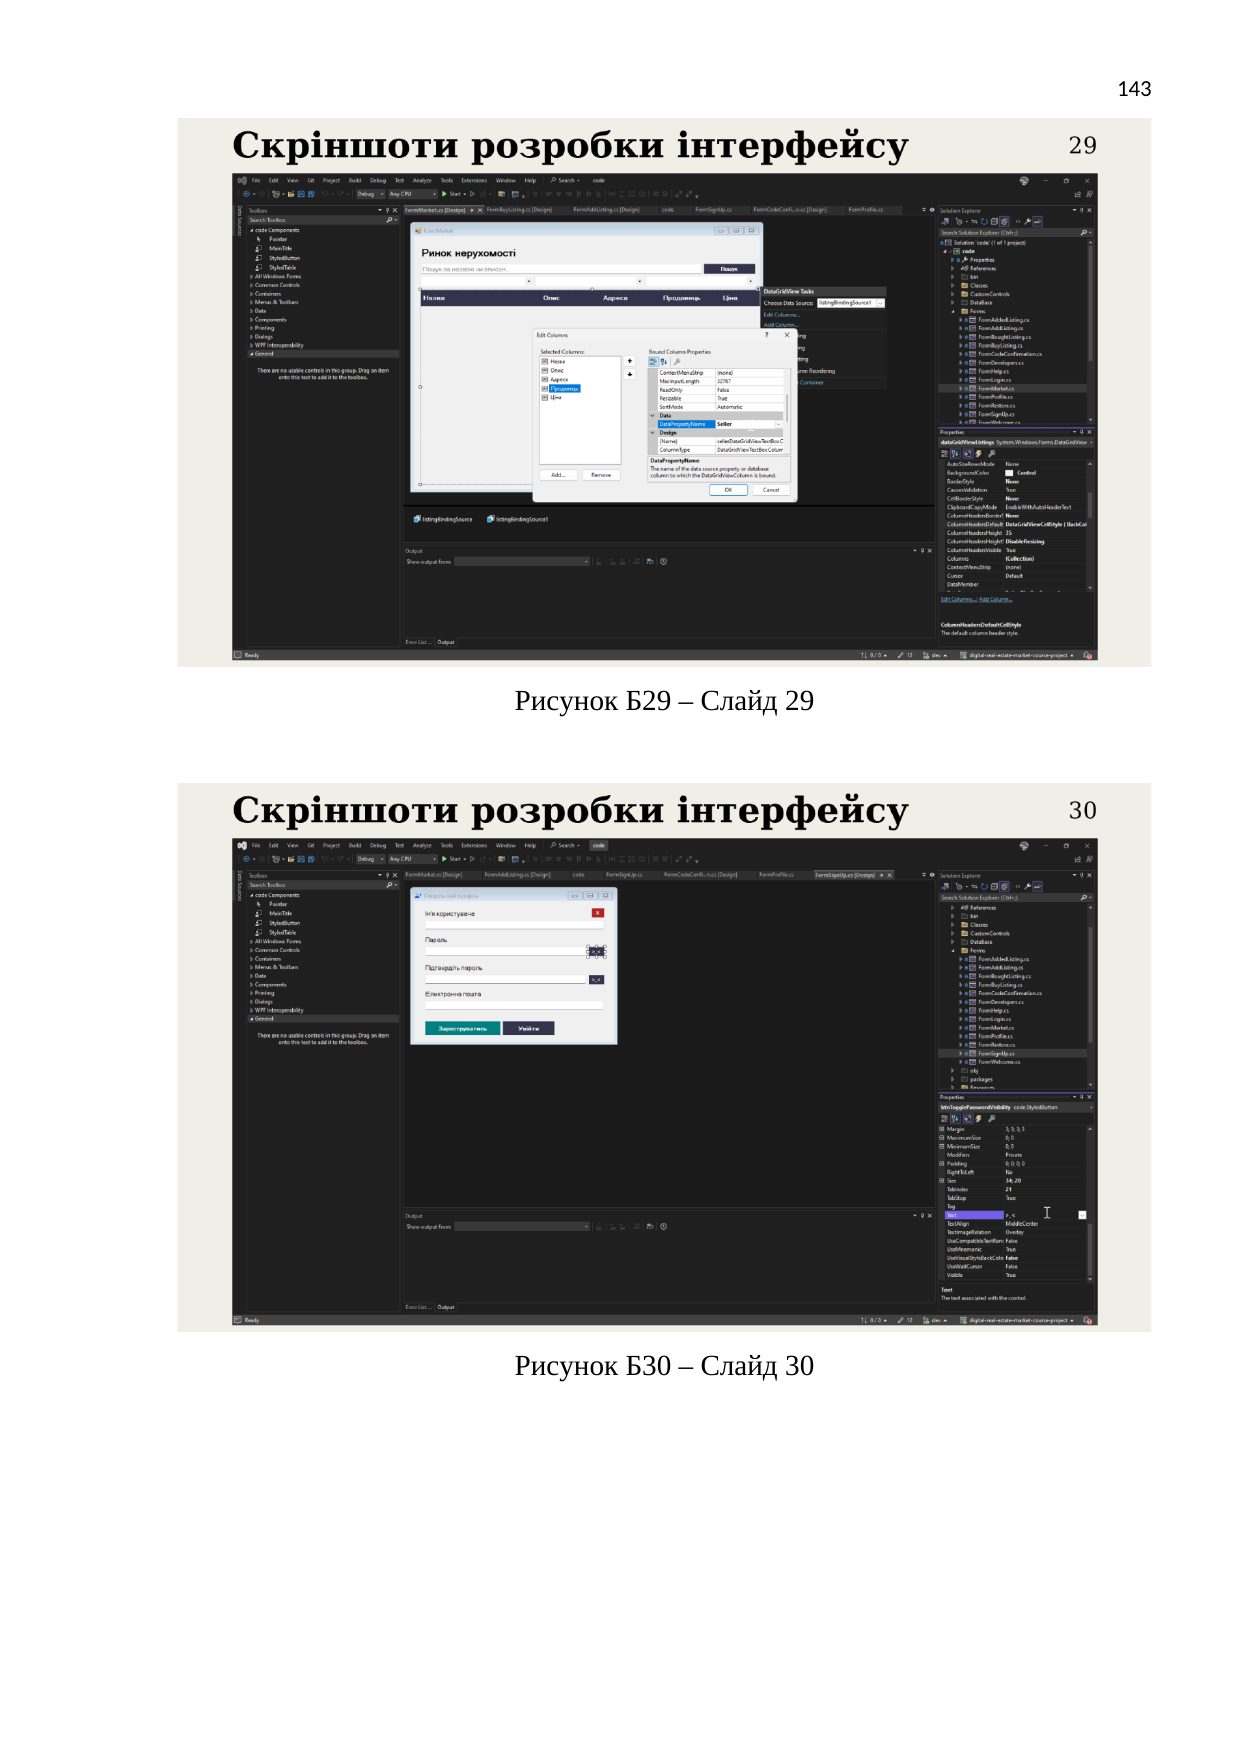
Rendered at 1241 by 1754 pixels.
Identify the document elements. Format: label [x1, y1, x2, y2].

picture [177, 118, 1152, 667]
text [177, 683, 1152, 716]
picture [177, 783, 1152, 1332]
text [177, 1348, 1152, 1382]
